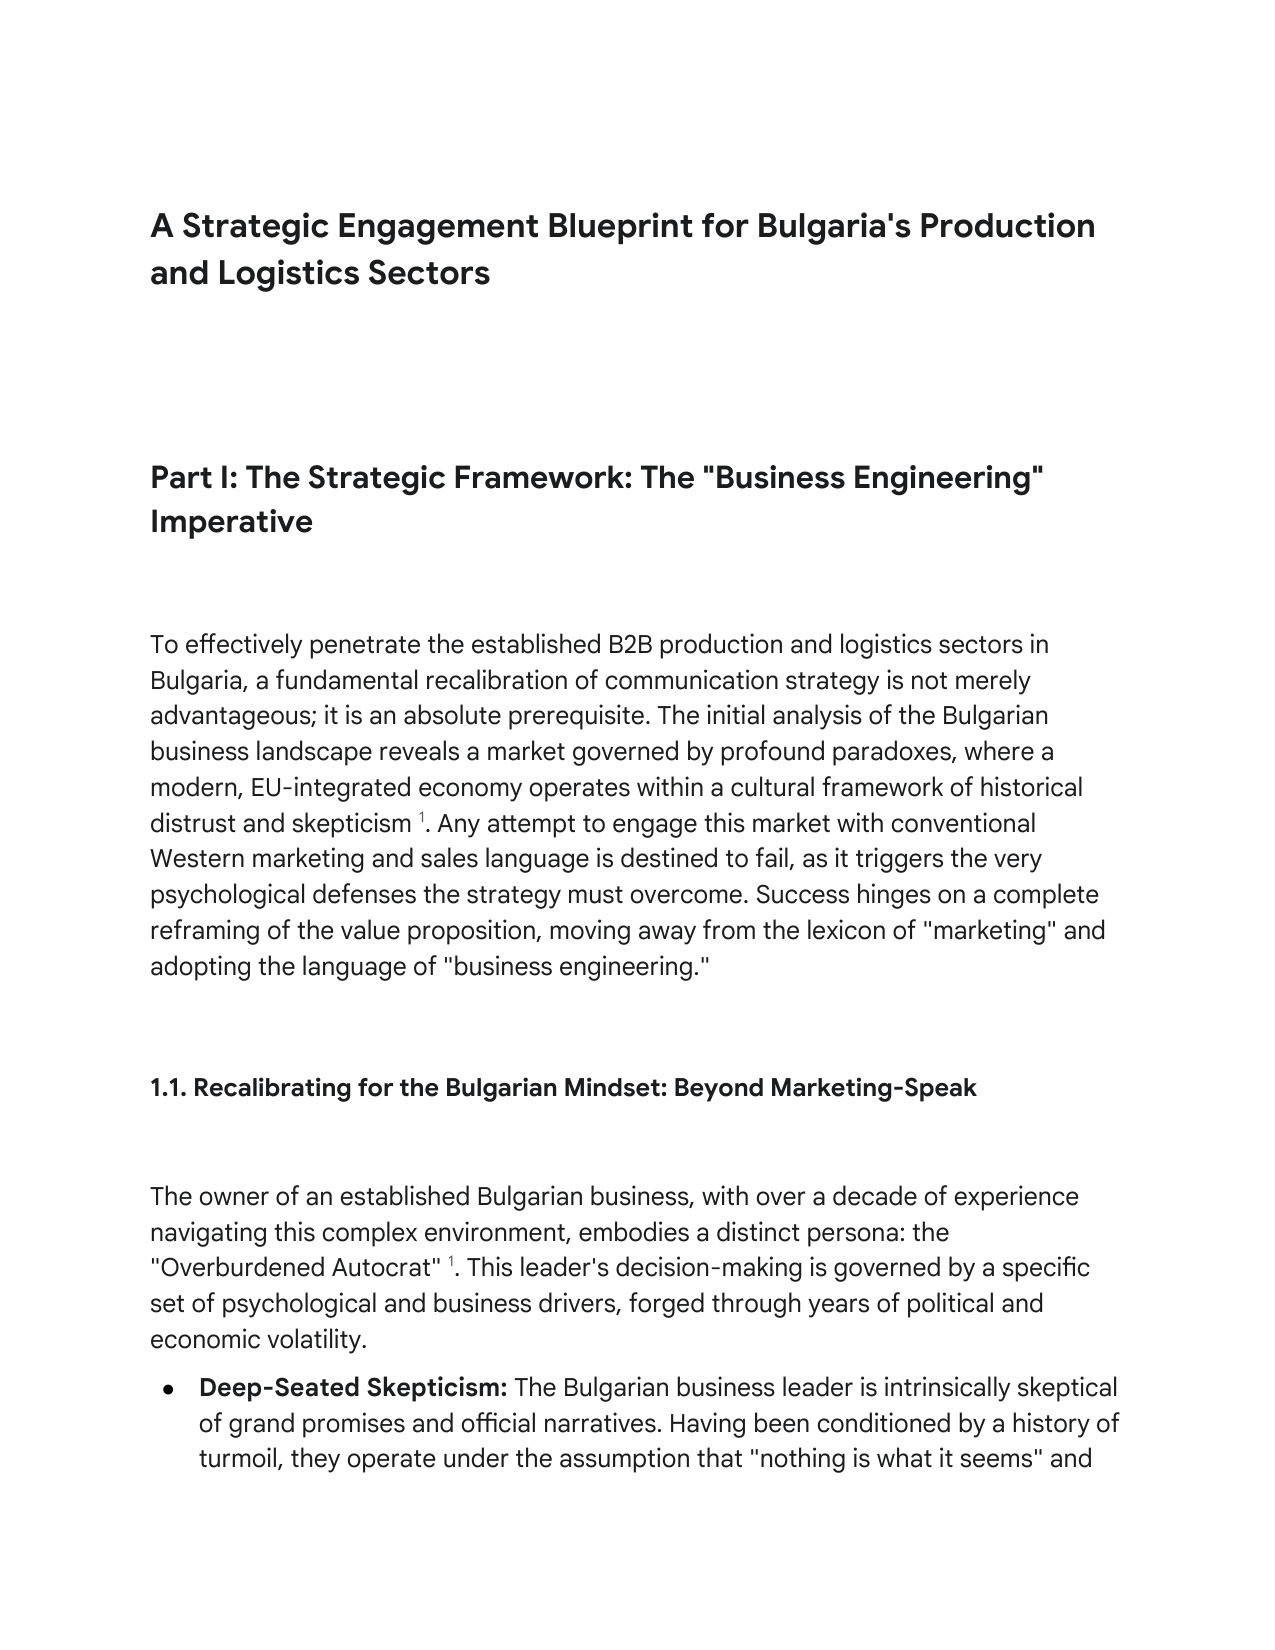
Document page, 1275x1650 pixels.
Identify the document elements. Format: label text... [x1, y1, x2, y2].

text The owner of an established Bulgarian business, with over a decade of experience navigating this complex environment, embodies a distinct persona: the "Overburdened Autocrat" 1. This leader's decision-making is governed by a specific set of psychological and business drivers, forged through years of political and economic volatility. [150, 1181, 1125, 1355]
text To effectively penetrate the established B2B production and logistics sectors in Bulgaria, a fundamental recalibration of communication strategy is not merely advantageous; it is an absolute prerequisite. The initial analysis of the Bulgarian business landscape reveals a market governed by profound paradoxes, where a modern, EU-integrated economy operates within a cultural framework of historical distrust and skepticism 1. Any attempt to engage this market with conventional Western marketing and sales language is destined to fail, as it triggers the very psychological defenses the strategy must overcome. Success hinges on a complete reframing of the value proposition, moving away from the lexicon of "marketing" and adopting the language of "business engineering." [150, 629, 1125, 982]
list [161, 1372, 1125, 1475]
subtitle 1.1. Recalibrating for the Bulgarian Mindset: Beyond Marketing-Speak [150, 1072, 1125, 1103]
subtitle Part I: The Strategic Framework: The "Business Engineering" Imperative [150, 458, 1125, 542]
subtitle A Strategic Engagement Blueprint for Bulgaria's Production and Logistics Sectors [150, 205, 1125, 294]
